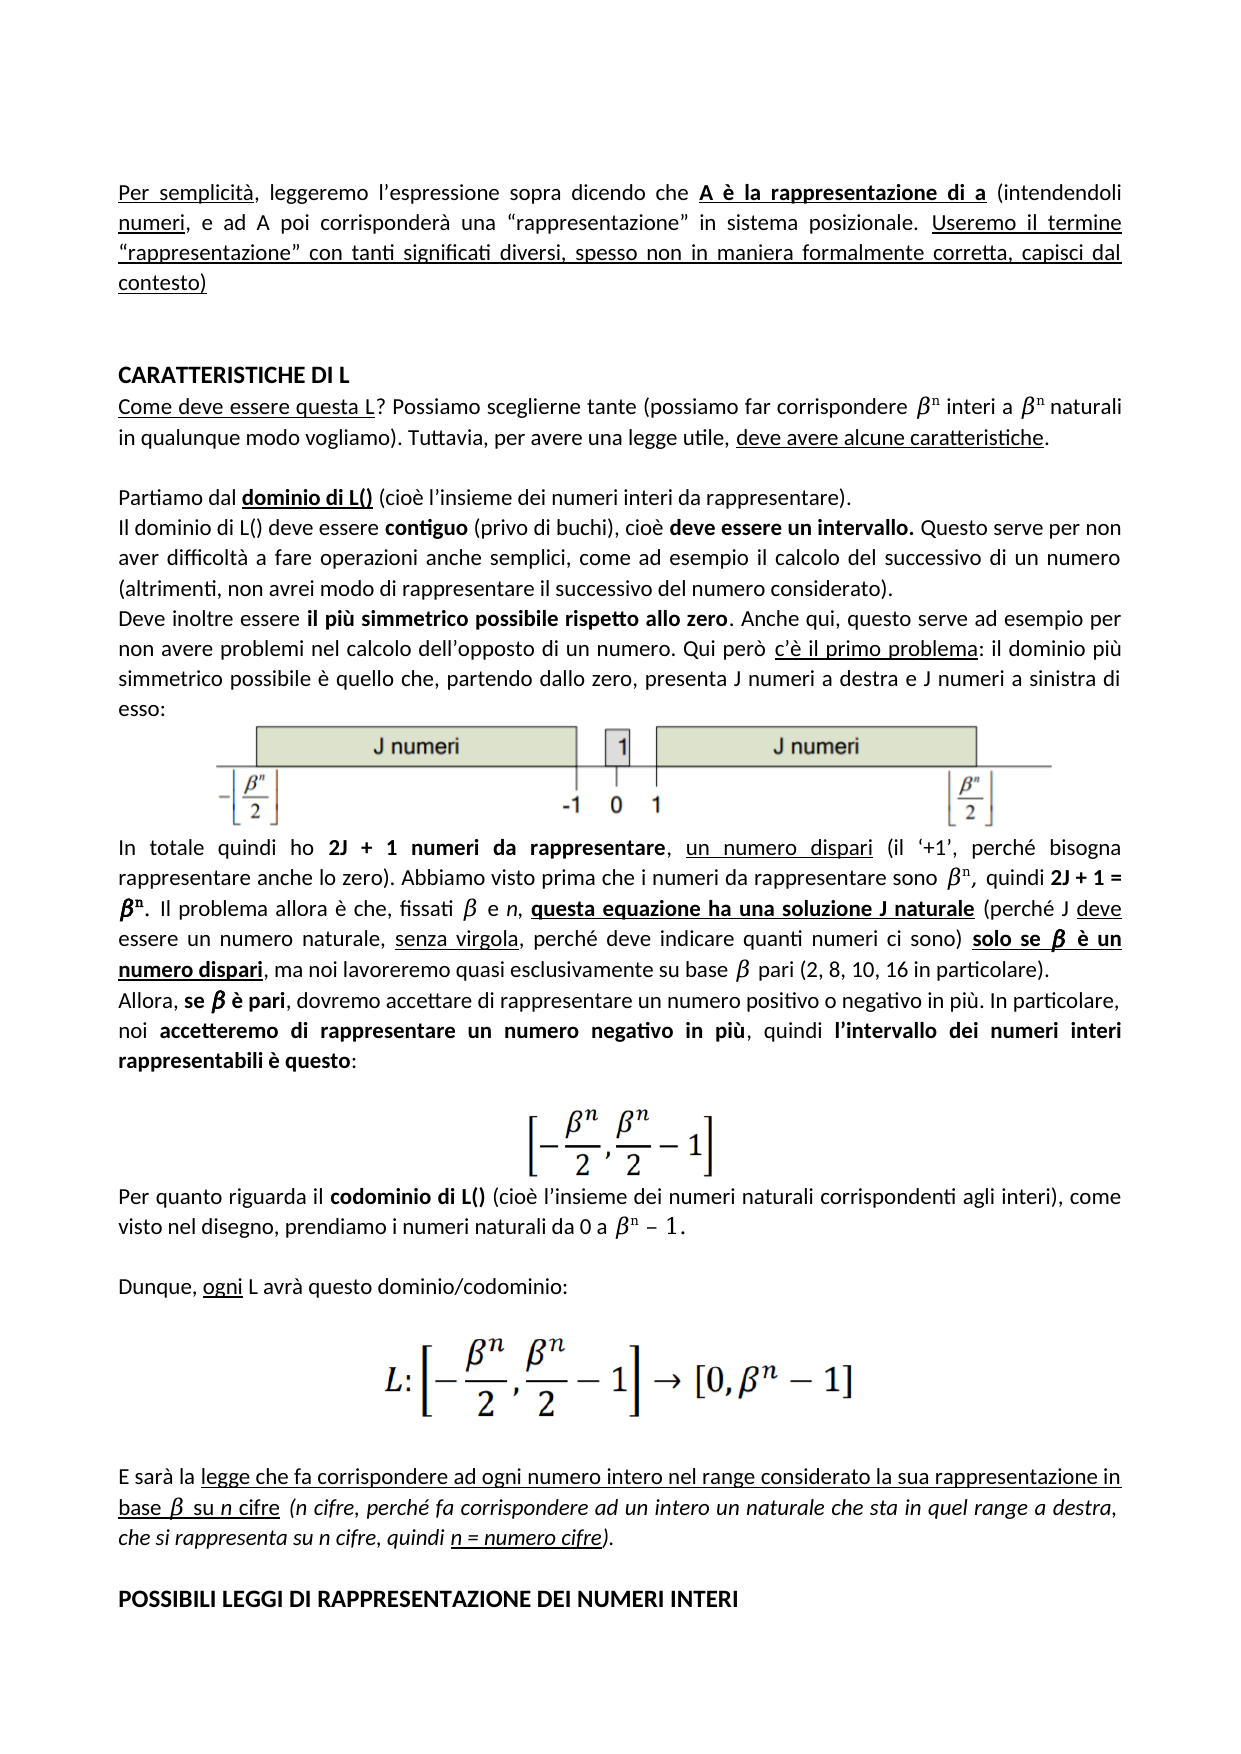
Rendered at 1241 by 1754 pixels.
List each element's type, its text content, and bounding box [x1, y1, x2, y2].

text Come deve essere questa L? Possiamo sceglierne tante (possiamo far corrispondere 𝛽n interi a 𝛽n naturali in qualunque modo vogliamo). Tuttavia, per avere una legge utile, deve avere alcune caratteristiche. [118, 392, 1122, 451]
text In totale quindi ho 2J + 1 numeri da rappresentare, un numero dispari (il ‘+1’, perché bisogna rappresentare anche lo zero). Abbiamo visto prima che i numeri da rappresentare sono 𝛽n, quindi 2J + 1 = 𝛽n. Il problema allora è che, fissati 𝛽 e n, questa equazione ha una soluzione J naturale (perché J deve essere un numero naturale, senza virgola, perché deve indicare quanti numeri ci sono) solo se 𝛽 è un numero dispari, ma noi lavoreremo quasi esclusivamente su base 𝛽 pari (2, 8, 10, 16 in particolare). [118, 833, 1122, 983]
text Per quanto riguarda il codominio di L() (cioè l’insieme dei numeri naturali corrispondenti agli interi), come visto nel disegno, prendiamo i numeri naturali da 0 a 𝛽n – 1. [118, 1182, 1122, 1240]
text Per semplicità, leggeremo l’espressione sopra dicendo che A è la rappresentazione di a (intendendoli numeri, e ad A poi corrisponderà una “rappresentazione” in sistema posizionale. Useremo il termine “rappresentazione” con tanti significati diversi, spesso non in maniera formalmente corretta, capisci dal contesto) [118, 178, 1122, 262]
text Il dominio di L() deve essere contiguo (privo di buchi), cioè deve essere un intervallo. Questo serve per non aver difficoltà a fare operazioni anche semplici, come ad esempio il calcolo del successivo di un numero (altrimenti, non avrei modo di rappresentare il successivo del numero considerato). [118, 513, 1122, 602]
text CARATTERISTICHE DI L [118, 359, 1122, 389]
picture [188, 724, 1052, 831]
picture [527, 1106, 713, 1180]
text POSSIBILI LEGGI DI RAPPRESENTAZIONE DEI NUMERI INTERI [118, 1583, 1122, 1614]
text Partiamo dal dominio di L() (cioè l’insieme dei numeri interi da rappresentare). [118, 483, 1122, 511]
text Deve inoltre essere il più simmetrico possibile rispetto allo zero. Anche qui, questo serve ad esempio per non avere problemi nel calcolo dell’opposto di un numero. Qui però c’è il primo problema: il dominio più simmetrico possibile è quello che, partendo dallo zero, presenta J numeri a destra e J numeri a sinistra di esso: [118, 604, 1122, 722]
text Allora, se 𝛽 è pari, dovremo accettare di rappresentare un numero positivo o negativo in più. In particolare, noi accetteremo di rappresentare un numero negativo in più, quindi l’intervallo dei numeri interi rappresentabili è questo: [118, 985, 1122, 1074]
text Dunque, ogni L avrà questo dominio/codominio: [118, 1272, 1122, 1300]
text E sarà la legge che fa corrispondere ad ogni numero intero nel range considerato la sua rappresentazione in base 𝛽 su n cifre (n cifre, perché fa corrispondere ad un intero un naturale che sta in quel range a destra, che si rappresenta su n cifre, quindi n = numero cifre). [118, 1462, 1122, 1551]
picture [369, 1332, 871, 1431]
text Per semplicità, leggeremo l’espressione sopra dicendo che A è la rappresentazione di a (intendendoli numeri, e ad A poi corrisponderà una “rappresentazione” in sistema posizionale. Useremo il termine “rappresentazione” con tanti significati diversi, spesso non in maniera formalmente corretta, capisci dal contesto) [118, 264, 1122, 296]
